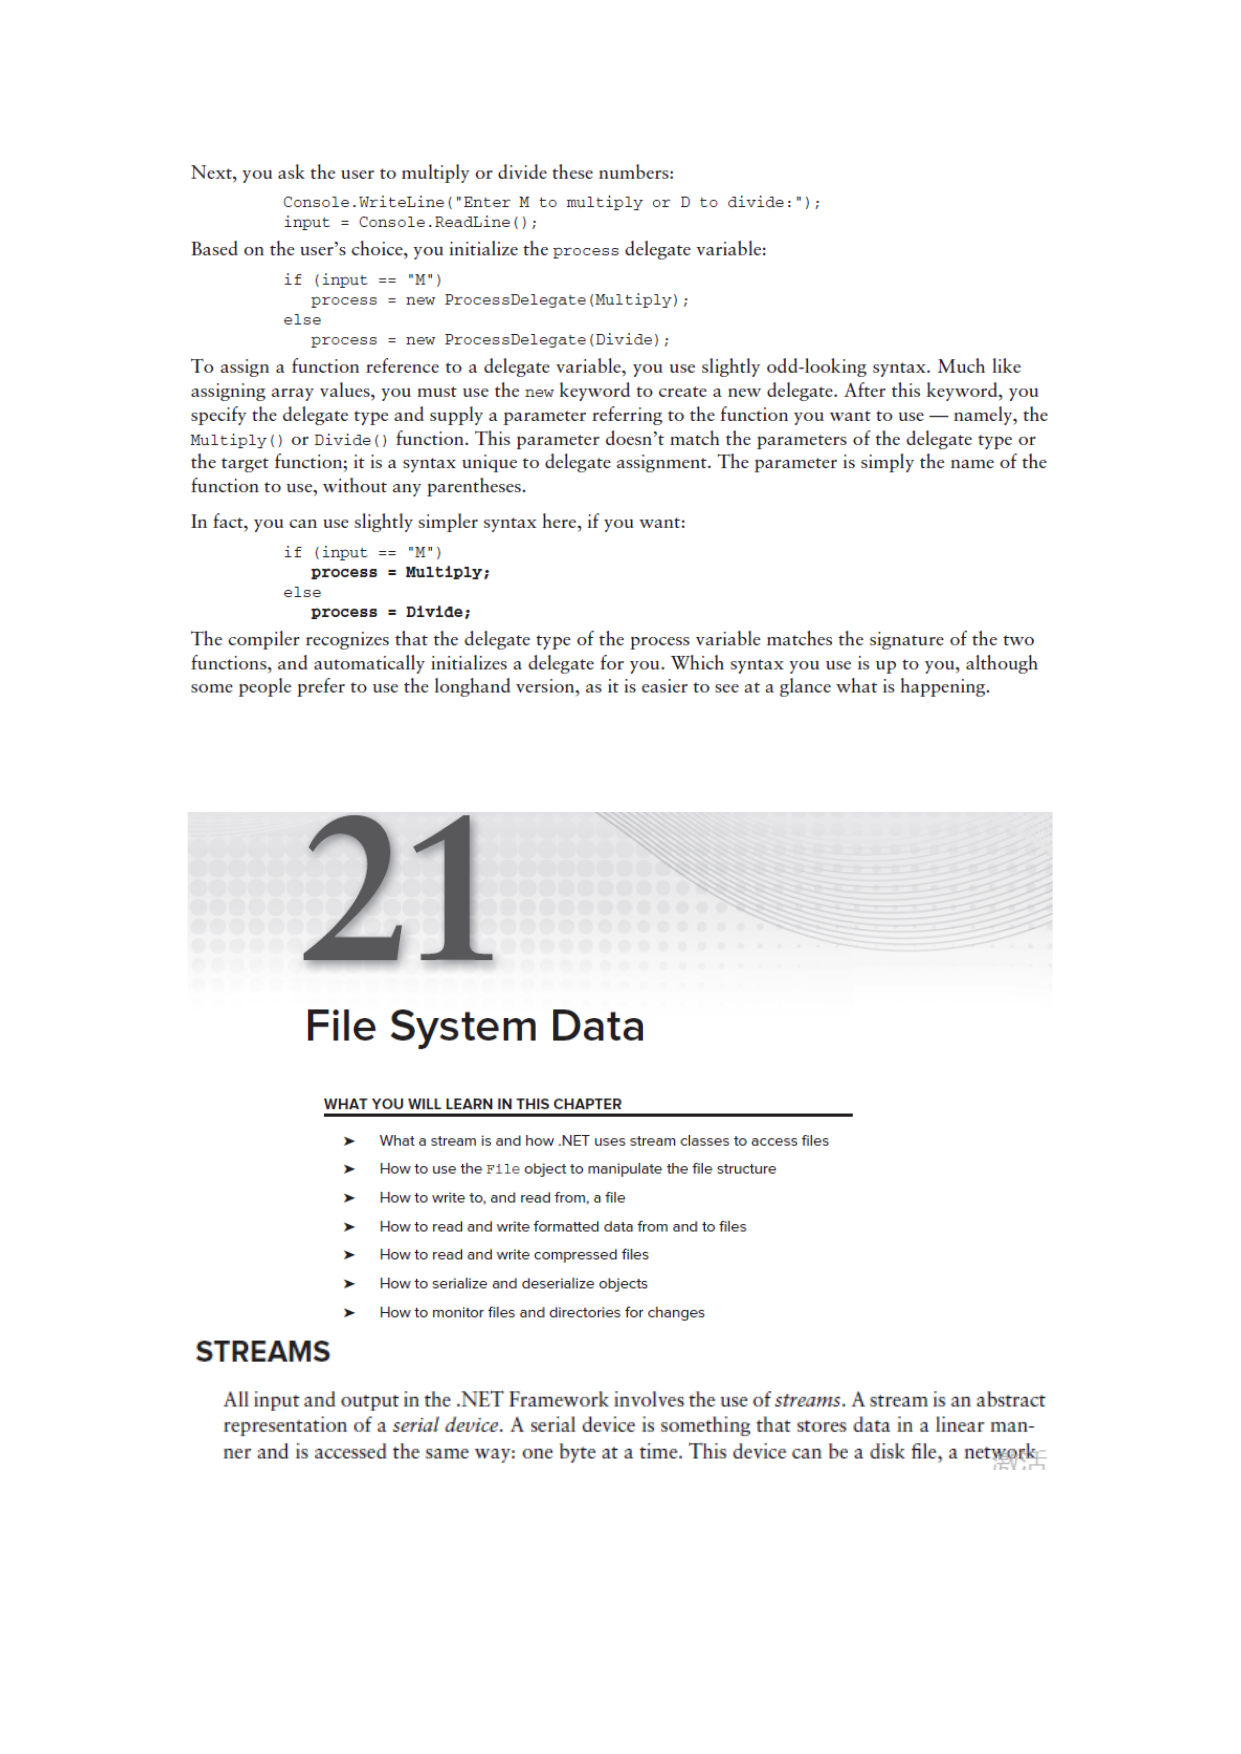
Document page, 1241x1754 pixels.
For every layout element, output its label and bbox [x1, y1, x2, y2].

picture [187, 1332, 1053, 1470]
picture [187, 162, 1053, 702]
picture [187, 812, 1053, 1326]
